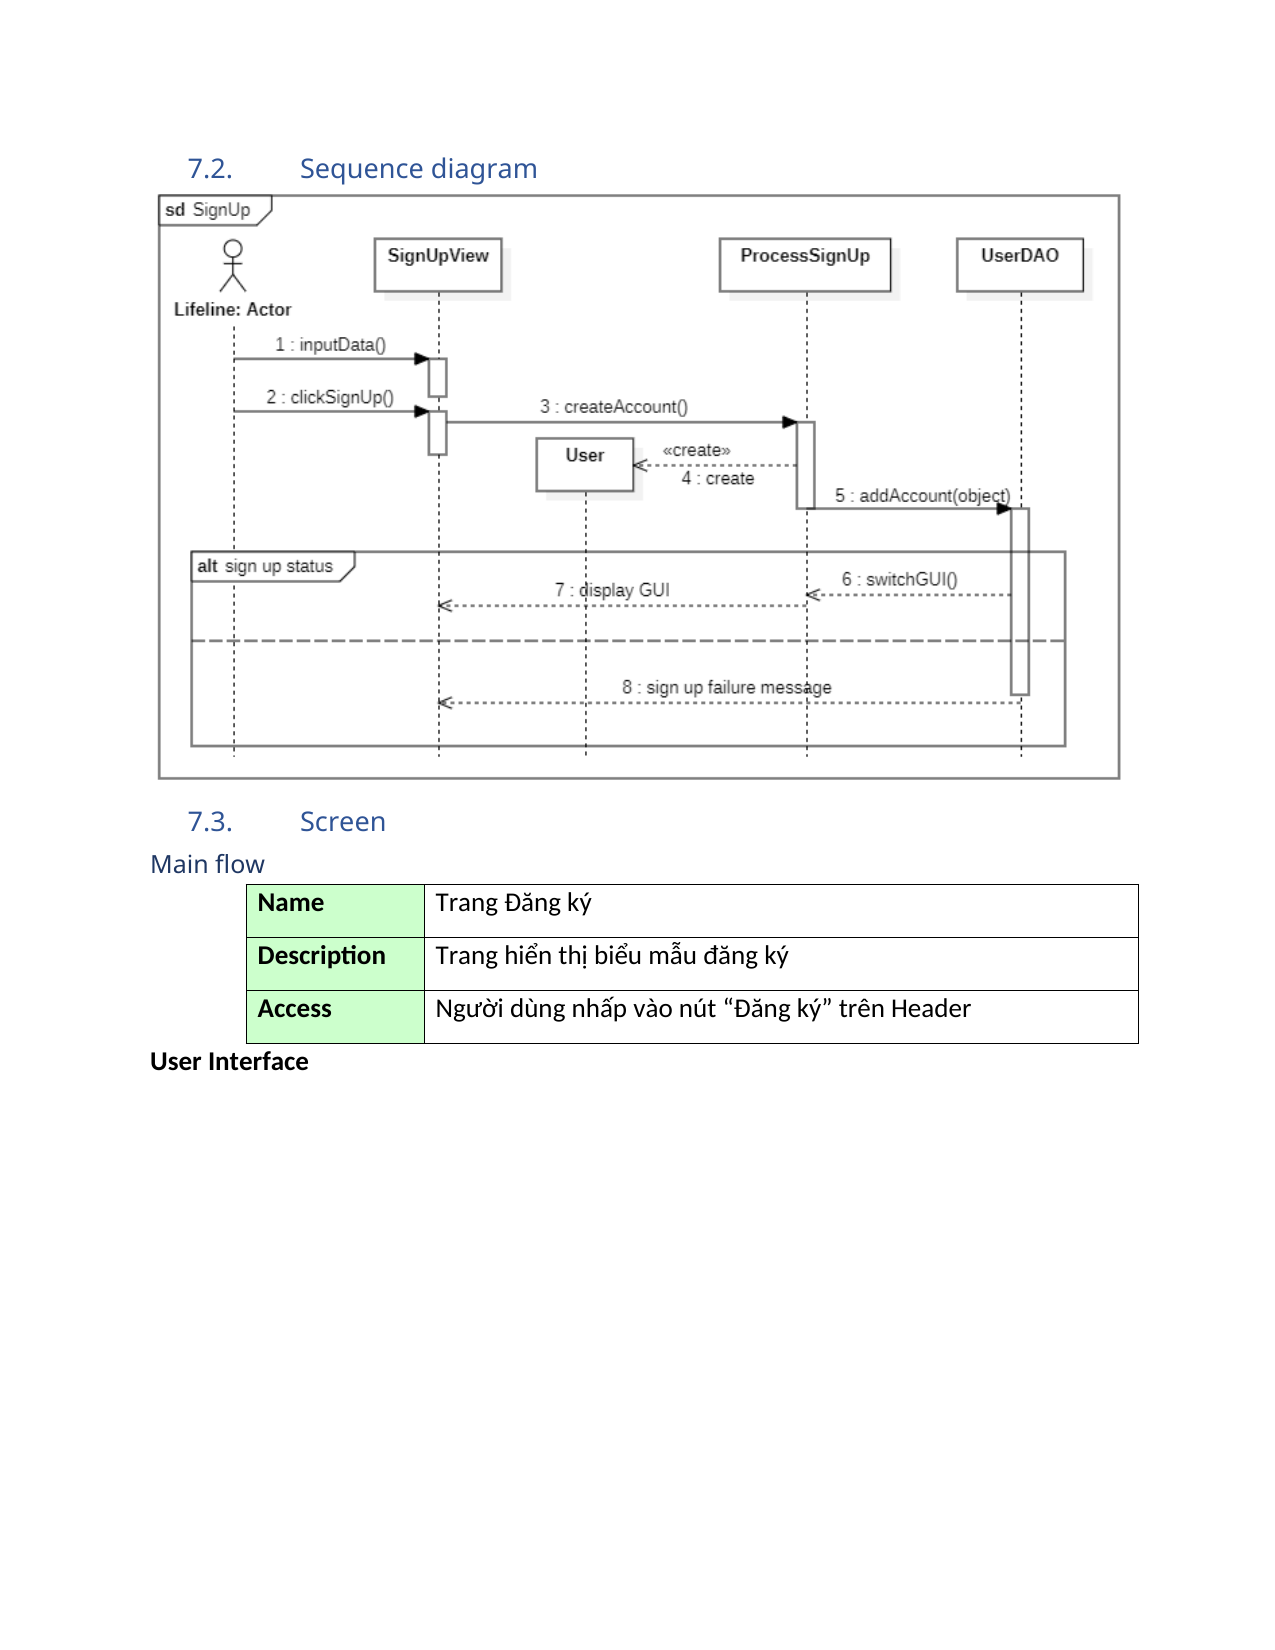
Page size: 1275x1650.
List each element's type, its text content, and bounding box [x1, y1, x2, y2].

text User Interface [150, 1044, 1125, 1077]
table_cell Người dùng nhấp vào nút “Đăng ký” trên Header [425, 991, 1138, 1043]
table_header Trang Đăng ký [425, 885, 1138, 937]
picture [150, 189, 1125, 784]
table_cell Description [247, 938, 424, 990]
table_header Name [247, 885, 424, 937]
table_cell Access [247, 991, 424, 1043]
subtitle Sequence diagram [187, 150, 1125, 187]
subtitle Main flow [150, 847, 1125, 881]
subtitle Screen [187, 803, 1125, 840]
table_cell Trang hiển thị biểu mẫu đăng ký [425, 938, 1138, 990]
